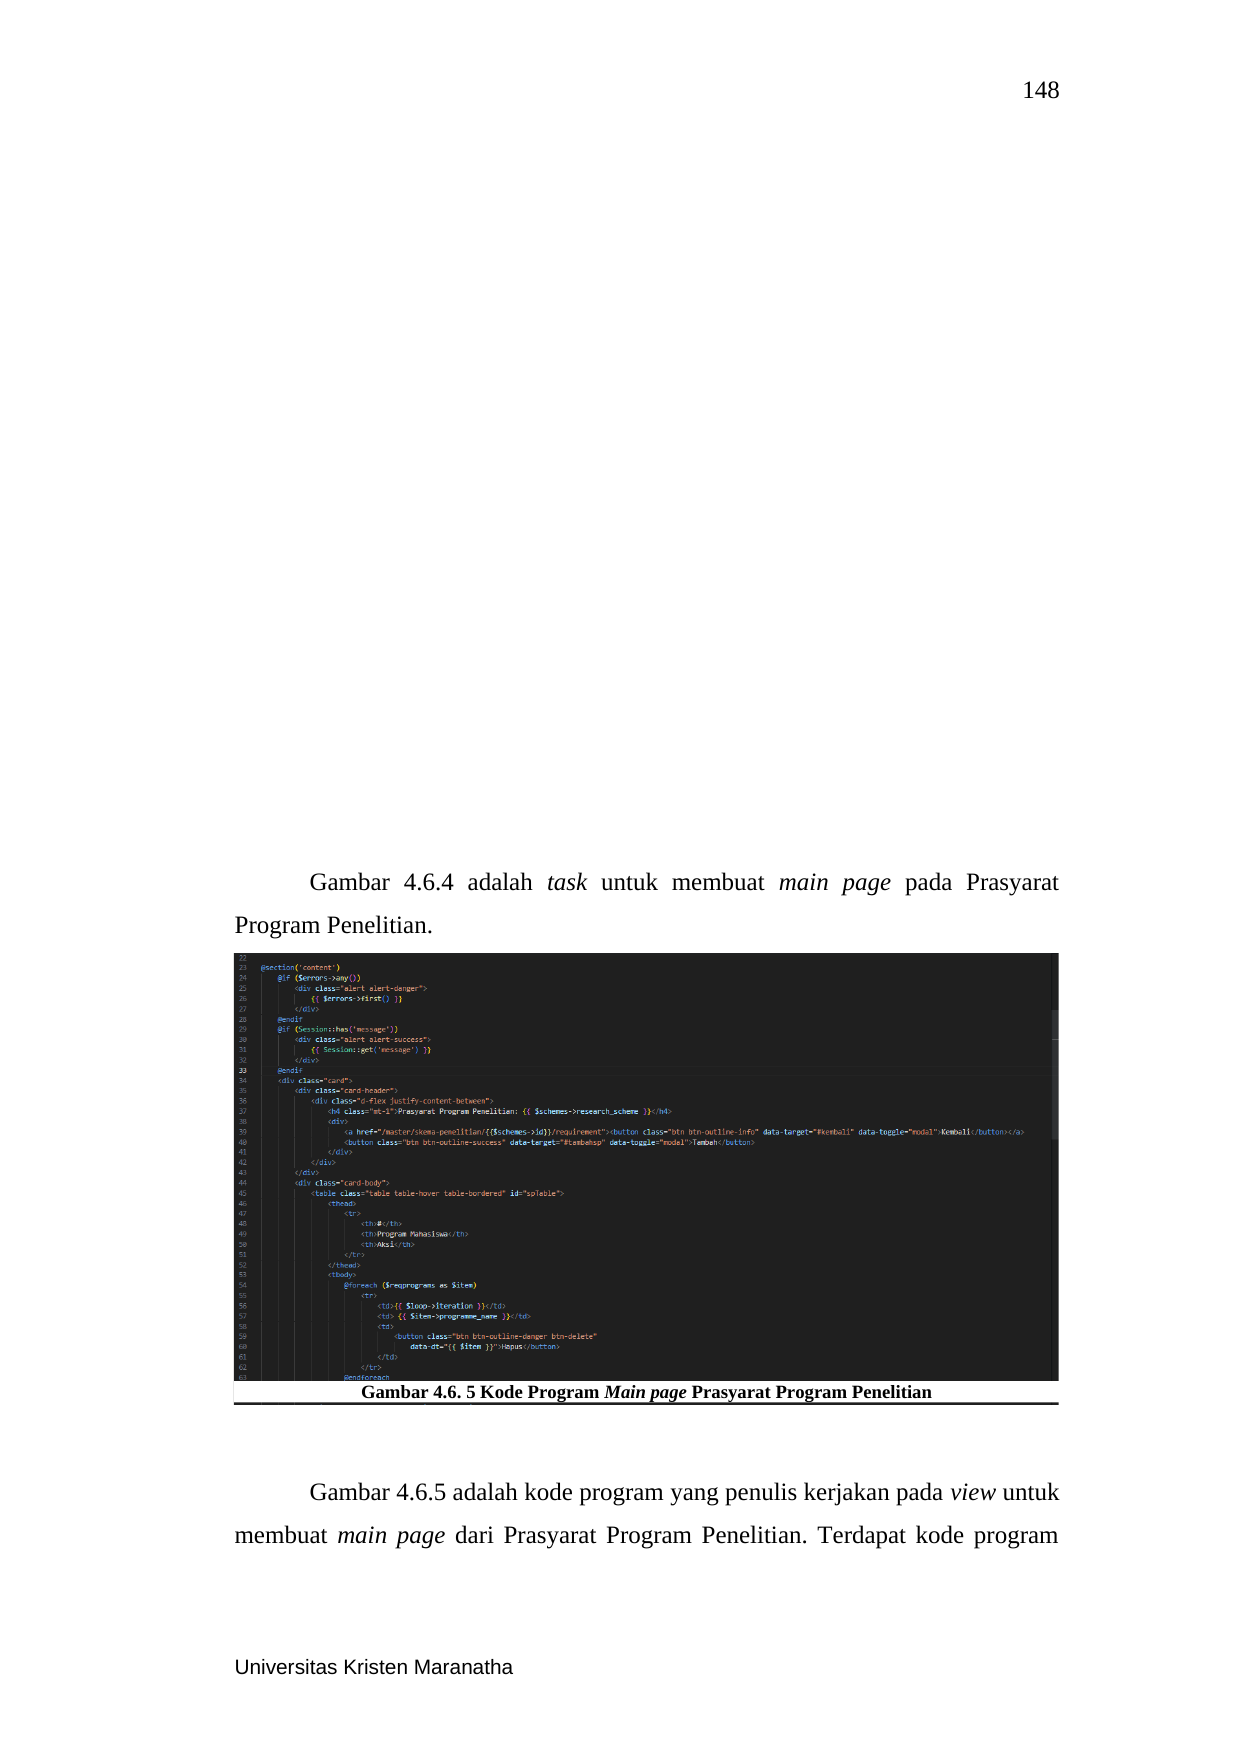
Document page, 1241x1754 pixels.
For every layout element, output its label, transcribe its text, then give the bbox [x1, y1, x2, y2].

text Gambar 4.6.4 adalah task untuk membuat main page pada Prasyarat Program Penelitian. [234, 867, 1059, 939]
picture [233, 953, 1059, 1381]
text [234, 1477, 1059, 1549]
